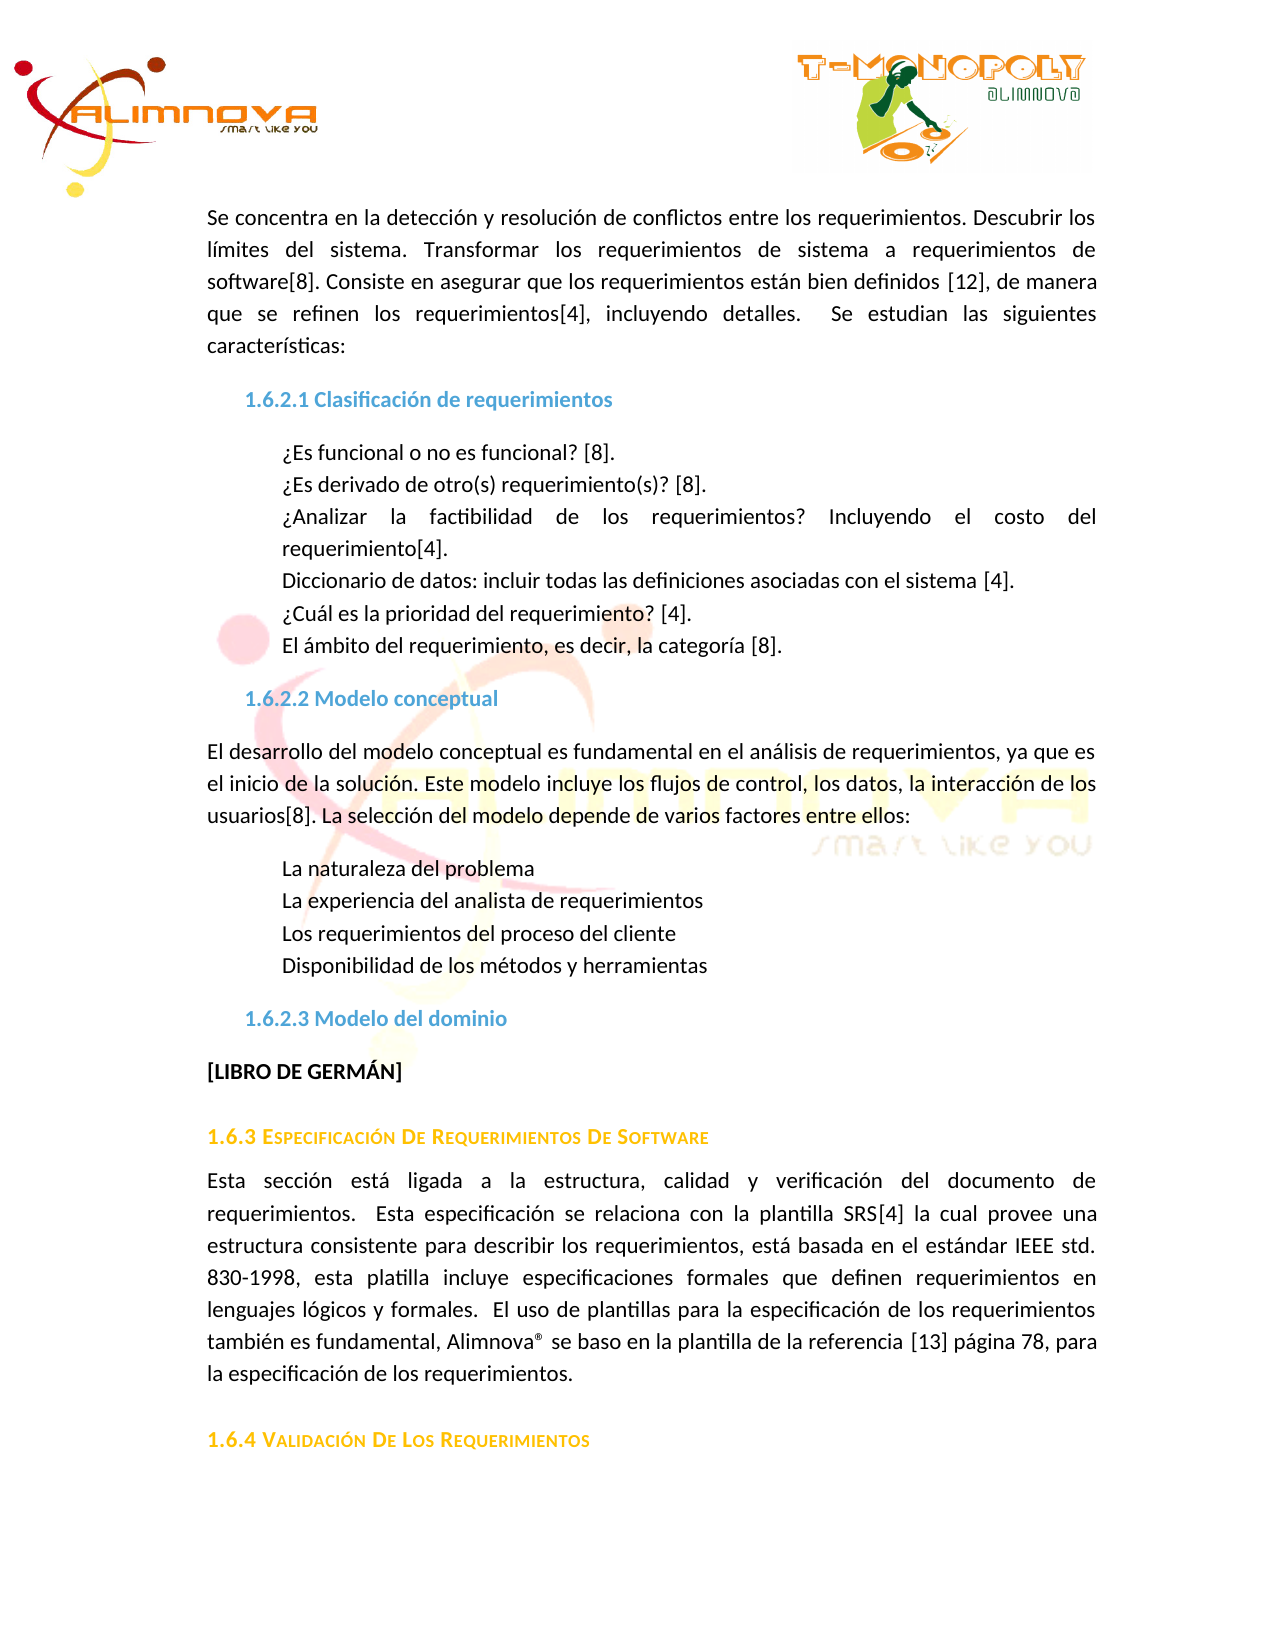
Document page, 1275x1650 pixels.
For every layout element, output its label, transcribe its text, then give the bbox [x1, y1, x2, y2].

subtitle 1.6.3 Especificación De Requerimientos De Software [207, 1122, 1098, 1150]
subtitle 1.6.4 Validación De Los Requerimientos [207, 1425, 1098, 1453]
list Los requerimientos del proceso del cliente [282, 919, 1098, 947]
subtitle 1.6.2.3 Modelo del dominio [244, 1004, 1098, 1032]
picture [792, 40, 1093, 173]
list Disponibilidad de los métodos y herramientas [282, 951, 1098, 979]
list La naturaleza del problema [282, 854, 1098, 882]
picture [10, 55, 319, 199]
list La experiencia del analista de requerimientos [282, 886, 1098, 914]
text [LIBRO DE GERMÁN] [207, 1057, 1098, 1085]
subtitle 1.6.2.1 Clasificación de requerimientos [244, 385, 1098, 413]
subtitle 1.6.2.2 Modelo conceptual [244, 684, 1098, 712]
